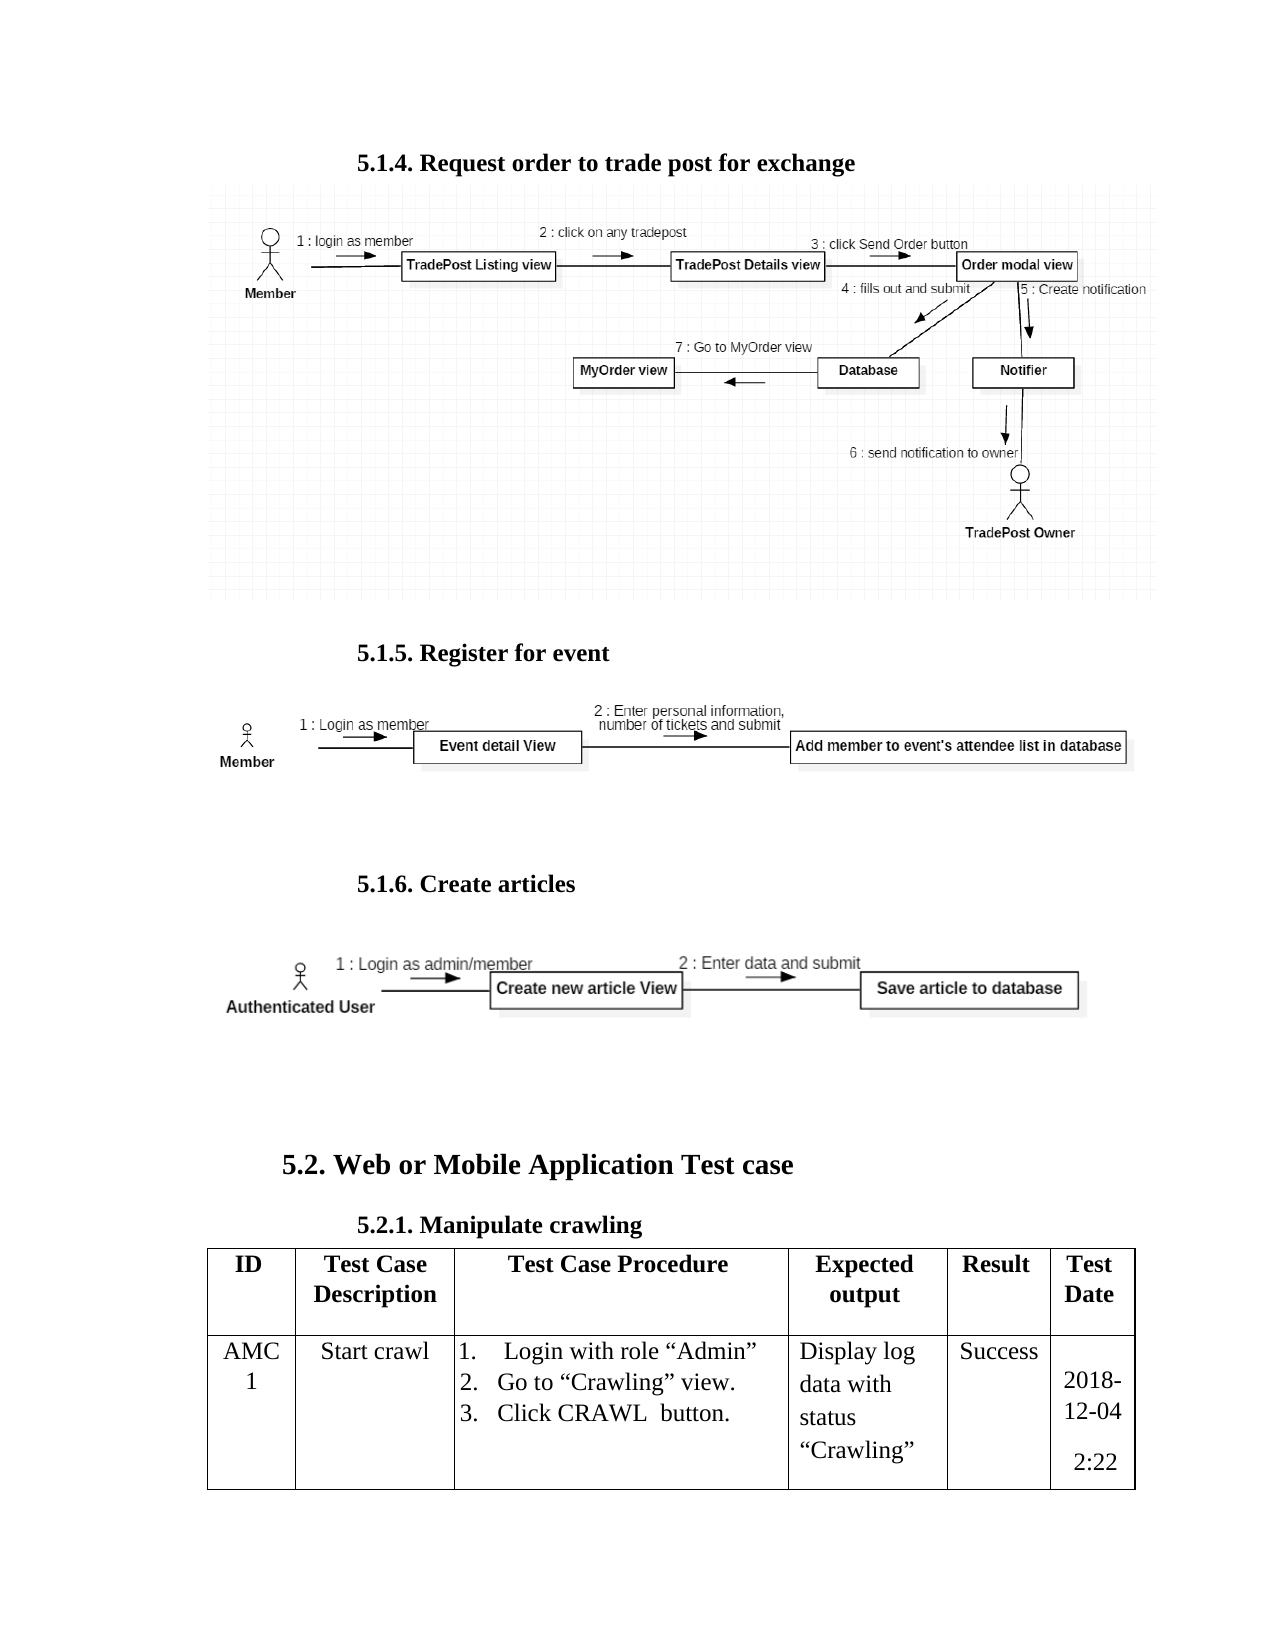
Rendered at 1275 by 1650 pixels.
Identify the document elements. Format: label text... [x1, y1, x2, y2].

subtitle 5.2. Web or Mobile Application Test case [207, 1147, 1157, 1181]
subtitle 5.1.5. Register for event [207, 638, 1157, 667]
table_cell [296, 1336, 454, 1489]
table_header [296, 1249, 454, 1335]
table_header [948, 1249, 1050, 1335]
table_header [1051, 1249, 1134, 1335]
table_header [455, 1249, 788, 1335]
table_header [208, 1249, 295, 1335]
subtitle 5.1.6. Create articles [207, 869, 1157, 897]
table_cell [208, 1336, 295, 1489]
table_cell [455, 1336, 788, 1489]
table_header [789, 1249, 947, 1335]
subtitle 5.2.1. Manipulate crawling [207, 1211, 1157, 1239]
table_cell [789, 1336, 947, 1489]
picture [206, 906, 1157, 1104]
picture [206, 675, 1157, 830]
picture [206, 185, 1157, 600]
subtitle 5.1.4. Request order to trade post for exchange [207, 148, 1157, 176]
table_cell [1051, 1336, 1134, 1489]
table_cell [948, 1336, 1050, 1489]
